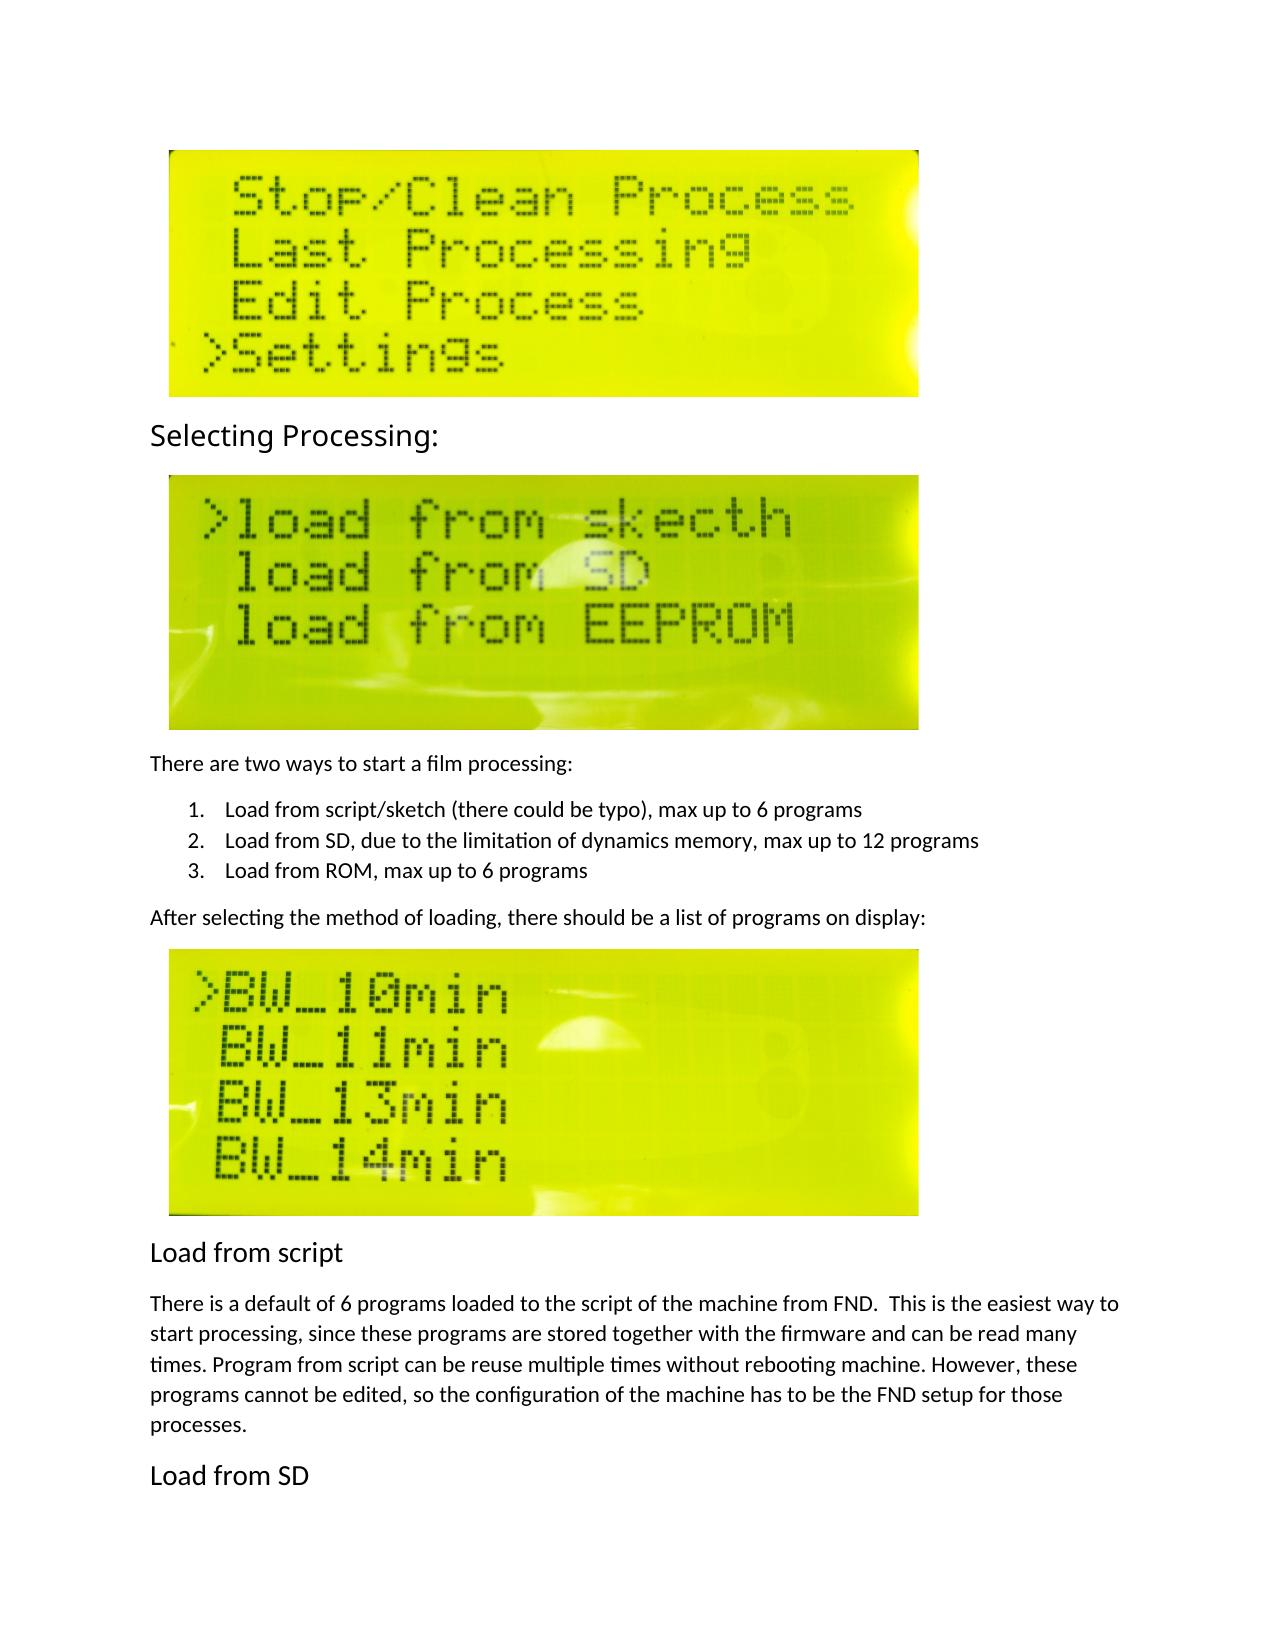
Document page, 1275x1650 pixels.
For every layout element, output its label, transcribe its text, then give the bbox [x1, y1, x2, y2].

text There is a default of 6 programs loaded to the script of the machine from FND. This is the easiest way to start processing, since these programs are stored together with the firmware and can be read many times. Program from script can be reuse multiple times without rebooting machine. However, these programs cannot be edited, so the configuration of the machine has to be the FND setup for those processes. [150, 1289, 1125, 1438]
list Load from script/sketch (there could be typo), max up to 6 programs [187, 796, 1125, 824]
text There are two ways to start a film processing: [150, 749, 1125, 777]
list Load from ROM, max up to 6 programs [187, 856, 1125, 884]
list Load from SD, due to the limitation of dynamics memory, max up to 12 programs [187, 826, 1125, 854]
text Load from script [150, 1234, 1125, 1270]
text Load from SD [150, 1457, 1125, 1493]
text Selecting Processing: [150, 416, 1125, 455]
text After selecting the method of loading, there should be a list of programs on display: [150, 903, 1125, 931]
